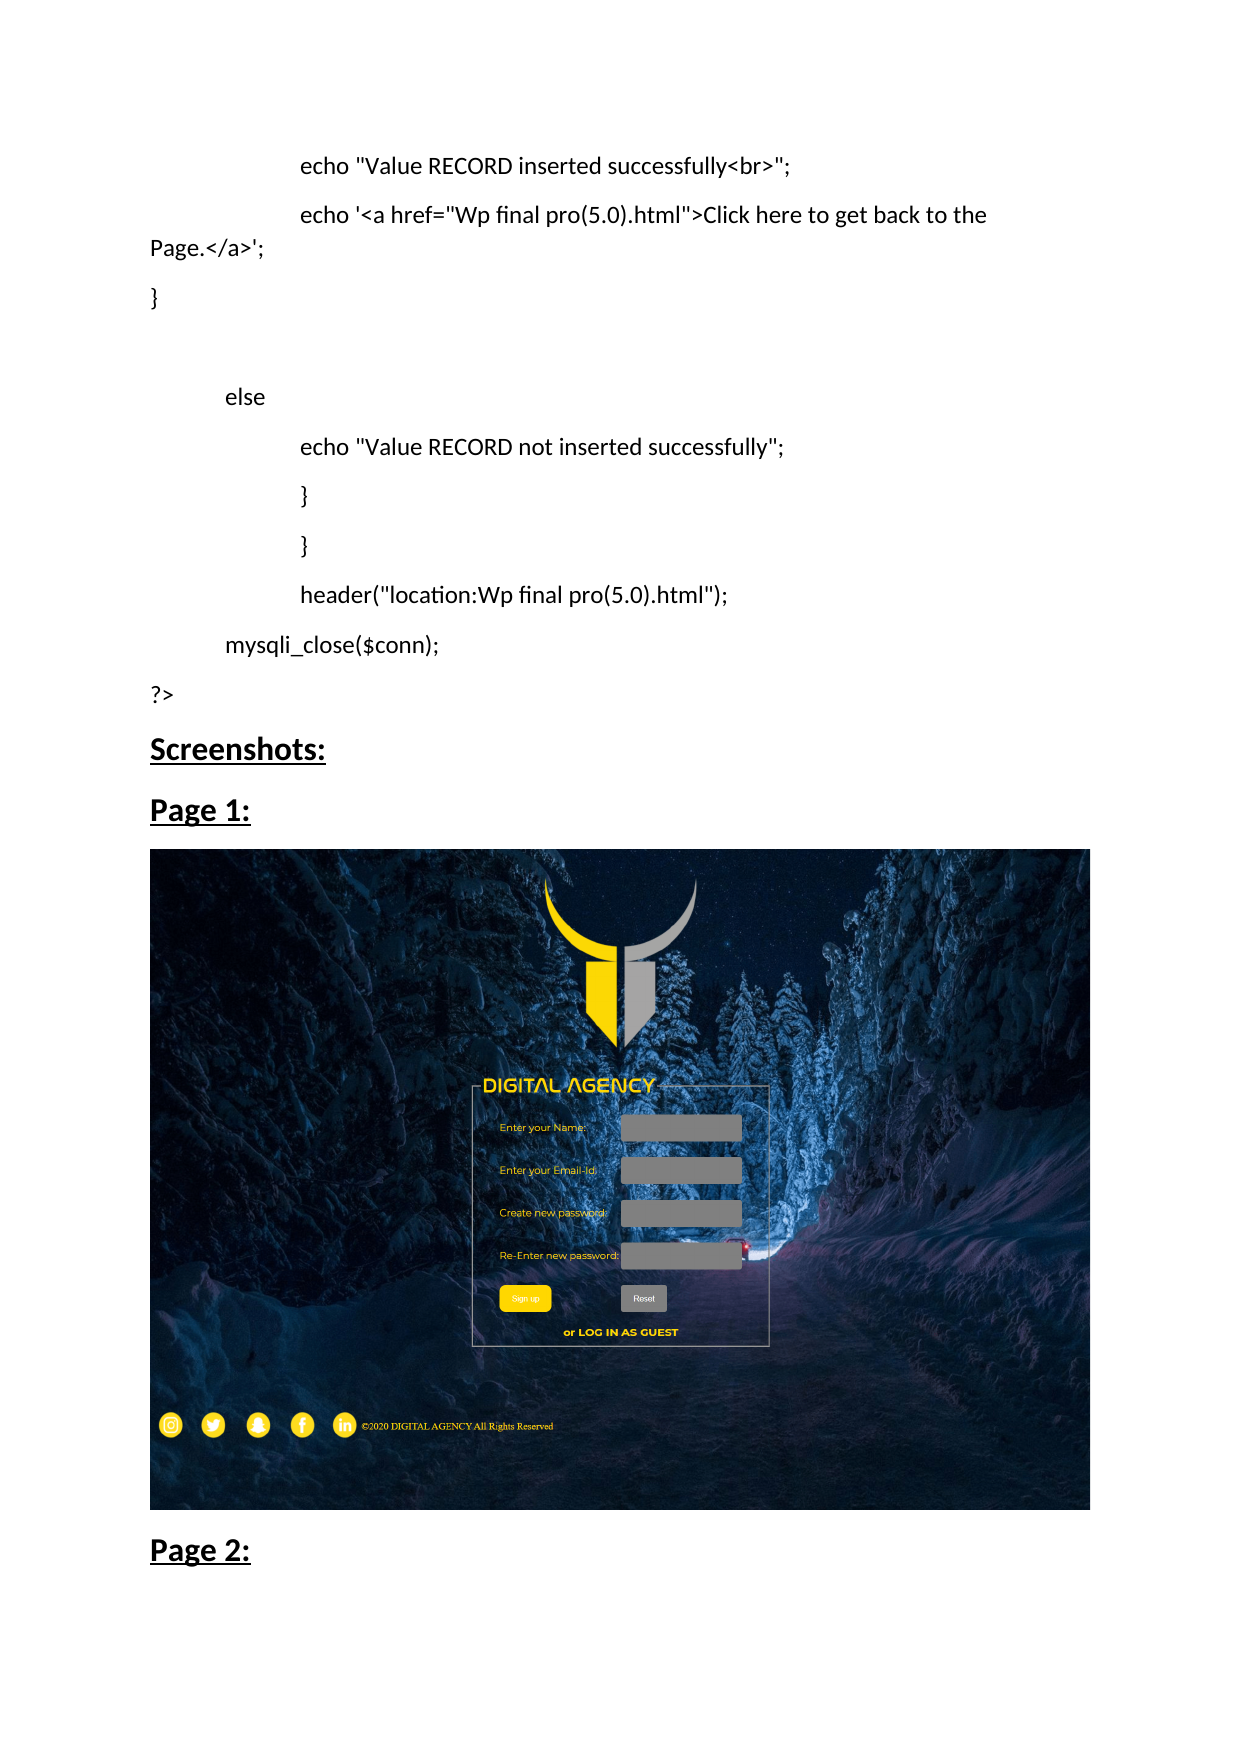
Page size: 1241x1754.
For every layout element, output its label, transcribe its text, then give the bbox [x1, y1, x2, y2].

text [150, 199, 1090, 263]
text mysqli_close($conn); [150, 629, 1090, 660]
text } [150, 282, 1090, 313]
text Screenshots: [150, 728, 1090, 769]
text Page 2: [150, 1528, 1090, 1569]
text ?> [150, 679, 1090, 709]
text } [150, 530, 1090, 561]
picture [150, 849, 1091, 1510]
text echo "Value RECORD inserted successfully<br>"; [150, 150, 1090, 181]
text else [150, 381, 1090, 412]
text } [150, 480, 1090, 511]
text echo "Value RECORD not inserted successfully"; [150, 431, 1090, 461]
text header("location:Wp final pro(5.0).html"); [150, 579, 1090, 610]
text Page 1: [150, 789, 1090, 830]
